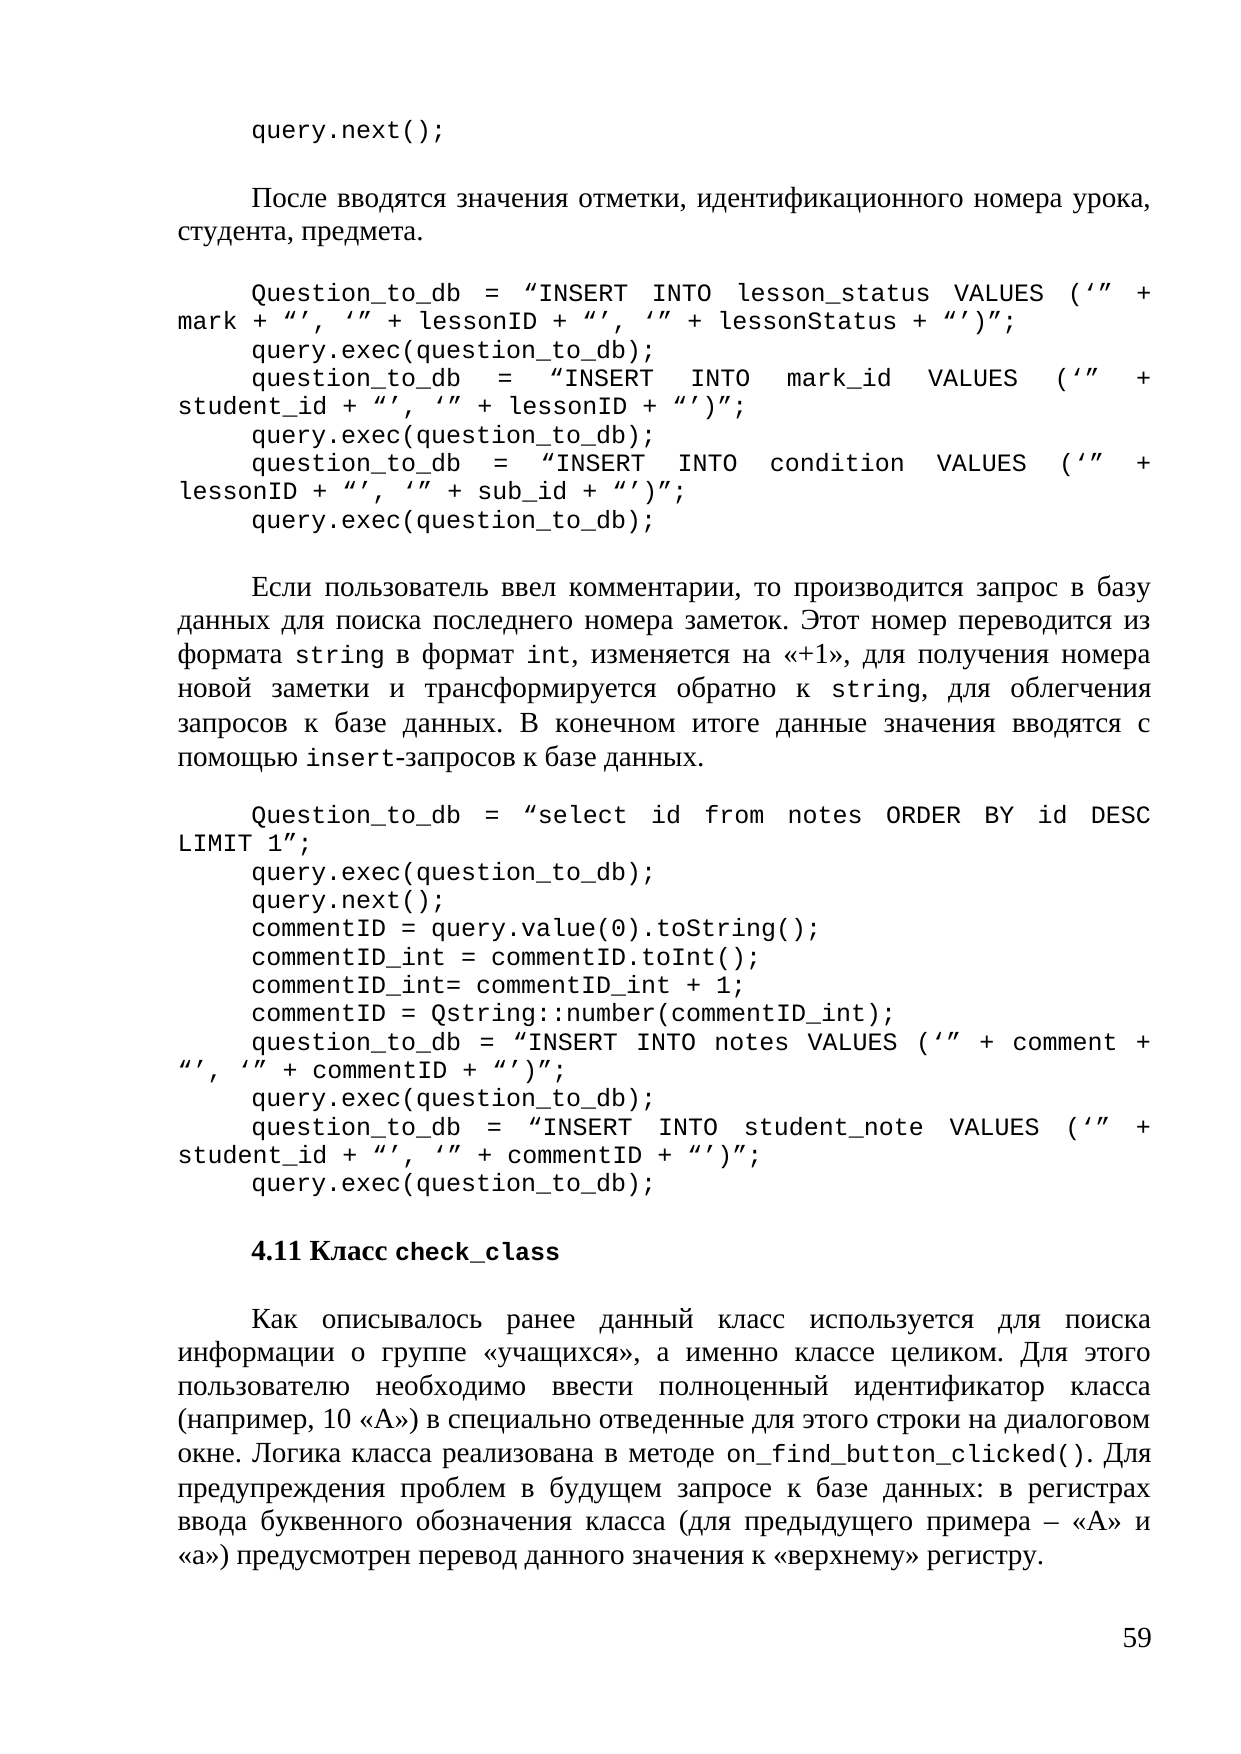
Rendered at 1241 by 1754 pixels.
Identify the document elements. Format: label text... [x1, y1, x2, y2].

text question_to_db = “INSERT INTO student_note VALUES (‘” + student_id + “’, ‘” + commentID + “’)”; [177, 1114, 1152, 1171]
text query.exec(question_to_db); [177, 1086, 1152, 1114]
text query.exec(question_to_db); [177, 507, 1152, 536]
text query.exec(question_to_db); [177, 1171, 1152, 1199]
text commentID = Qstring::number(commentID_int); [177, 1001, 1152, 1029]
text question_to_db = “INSERT INTO condition VALUES (‘” + lessonID + “’, ‘” + sub_id + “’)”; [177, 451, 1152, 507]
text Question_to_db = “select id from notes ORDER BY id DESC LIMIT 1”; [177, 802, 1152, 859]
text query.exec(question_to_db); [177, 337, 1152, 366]
text Как описывалось ранее данный класс используется для поиска информации о группе «учащихся», а именно классе целиком. Для этого пользователю необходимо ввести полноценный идентификатор класса (например, 10 «А») в специально отведенные для этого строки на диалоговом окне. Логика класса реализована в методе on_find_button_clicked(). Для предупреждения проблем в будущем запросе к базе данных: в регистрах ввода буквенного обозначения класса (для предыдущего примера – «А» и «а») предусмотрен перевод данного значения к «верхнему» регистру. [177, 1301, 1152, 1571]
text commentID = query.value(0).toString(); [177, 916, 1152, 944]
text question_to_db = “INSERT INTO notes VALUES (‘” + comment + “’, ‘” + commentID + “’)”; [177, 1029, 1152, 1086]
text question_to_db = “INSERT INTO mark_id VALUES (‘” + student_id + “’, ‘” + lessonID + “’)”; [177, 366, 1152, 422]
text Если пользователь ввел комментарии, то производится запрос в базу данных для поиска последнего номера заметок. Этот номер переводится из формата string в формат int, изменяется на «+1», для получения номера новой заметки и трансформируется обратно к string, для облегчения запросов к базе данных. В конечном итоге данные значения вводятся с помощью insert-запросов к базе данных. [177, 569, 1152, 774]
text commentID_int= commentID_int + 1; [177, 972, 1152, 1001]
text query.next(); [177, 118, 1152, 146]
subtitle 4.11 Класс check_class [251, 1233, 1152, 1267]
text query.exec(question_to_db); [177, 859, 1152, 887]
text query.next(); [177, 887, 1152, 916]
text Question_to_db = “INSERT INTO lesson_status VALUES (‘” + mark + “’, ‘” + lessonID + “’, ‘” + lessonStatus + “’)”; [177, 281, 1152, 337]
text После вводятся значения отметки, идентификационного номера урока, студента, предмета. [177, 180, 1152, 247]
text query.exec(question_to_db); [177, 422, 1152, 451]
text commentID_int = commentID.toInt(); [177, 944, 1152, 972]
